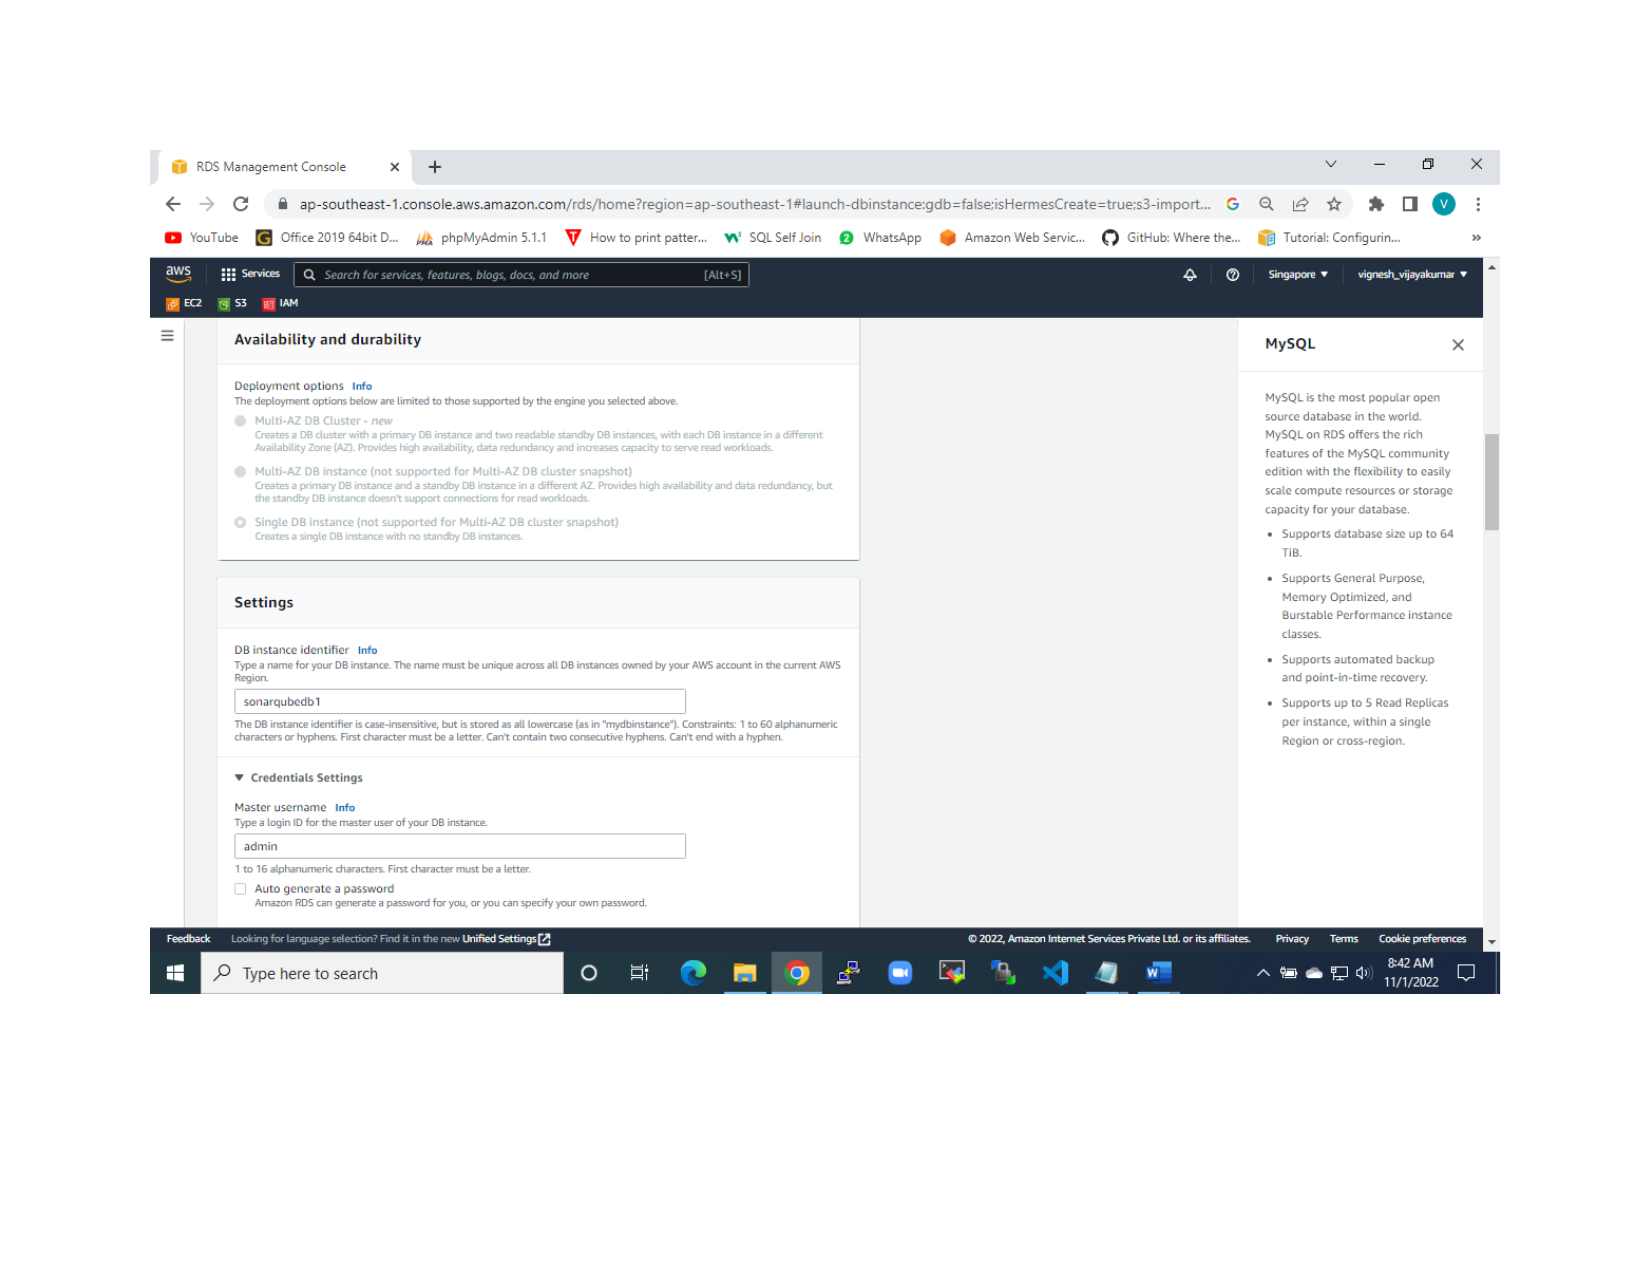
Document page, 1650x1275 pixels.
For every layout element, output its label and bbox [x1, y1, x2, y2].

picture [150, 150, 1500, 994]
